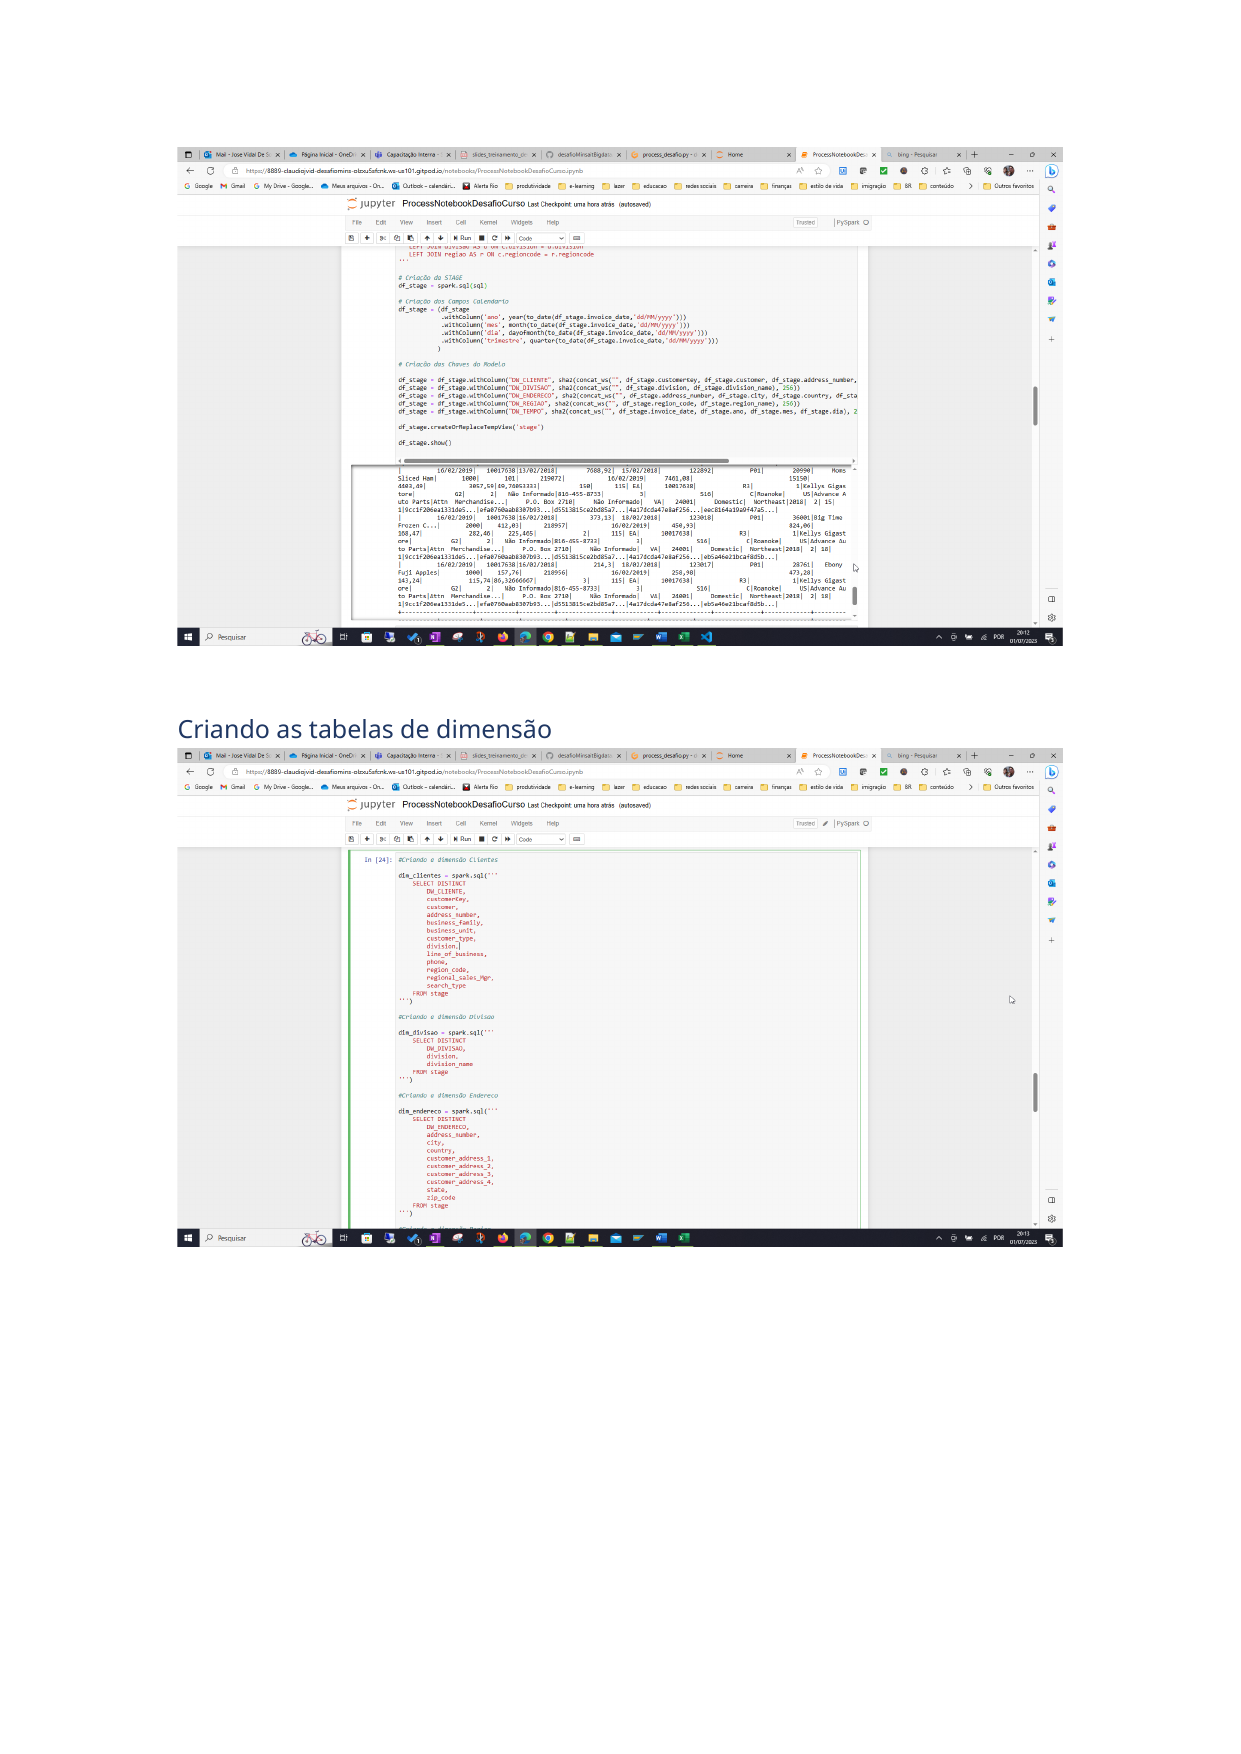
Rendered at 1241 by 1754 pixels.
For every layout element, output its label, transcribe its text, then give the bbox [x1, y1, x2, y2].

picture [177, 748, 1063, 1247]
picture [177, 147, 1063, 646]
subtitle Criando as tabelas de dimensão [177, 712, 1063, 746]
